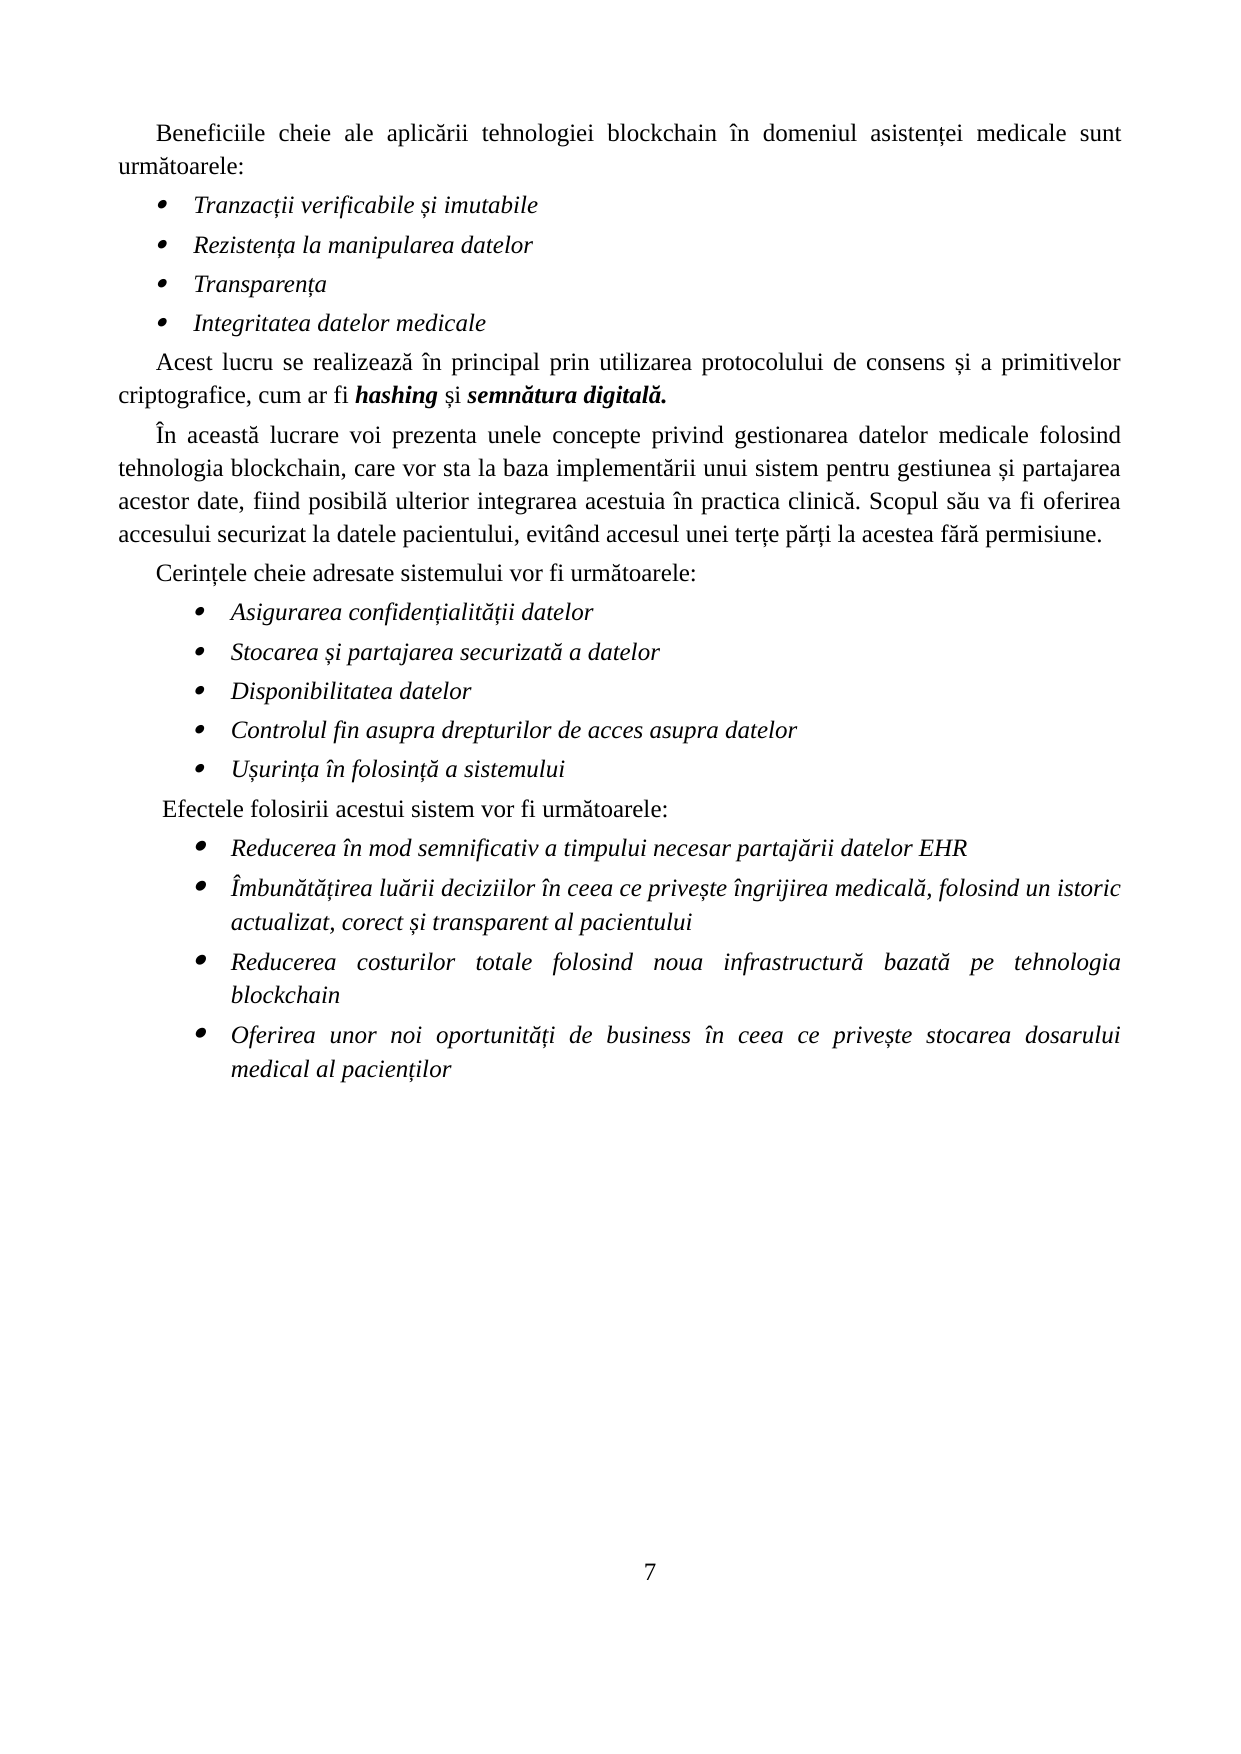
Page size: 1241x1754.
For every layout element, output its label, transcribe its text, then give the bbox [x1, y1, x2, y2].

list Integritatea datelor medicale [156, 308, 1122, 337]
list Stocarea și partajarea securizată a datelor [193, 637, 1122, 665]
list Ușurința în folosință a sistemului [193, 754, 1122, 783]
list Controlul fin asupra drepturilor de acces asupra datelor [193, 715, 1122, 744]
text Beneficiile cheie ale aplicării tehnologiei blockchain în domeniul asistenței medicale sunt următoarele: [118, 118, 1122, 180]
list Asigurarea confidențialității datelor [193, 597, 1122, 626]
list Transparența [156, 269, 1122, 298]
list Tranzacții verificabile și imutabile [156, 190, 1122, 219]
text Cerințele cheie adresate sistemului vor fi următoarele: [118, 558, 1122, 587]
text Acest lucru se realizează în principal prin utilizarea protocolului de consens și a primitivelor criptografice, cum ar fi hashing și semnătura digitală. [118, 347, 1122, 409]
text Efectele folosirii acestui sistem vor fi următoarele: [118, 794, 1122, 822]
list Reducerea costurilor totale folosind noua infrastructură bazată pe tehnologia blockchain [193, 947, 1122, 1009]
list Îmbunătățirea luării deciziilor în ceea ce privește îngrijirea medicală, folosind un istoric actualizat, corect și transparent al pacientului [193, 873, 1122, 936]
list Oferirea unor noi oportunități de business în ceea ce privește stocarea dosarului medical al pacienților [193, 1020, 1122, 1082]
list Reducerea în mod semnificativ a timpului necesar partajării datelor EHR [193, 833, 1122, 863]
text În această lucrare voi prezenta unele concepte privind gestionarea datelor medicale folosind tehnologia blockchain, care vor sta la baza implementării unui sistem pentru gestiunea și partajarea acestor date, fiind posibilă ulterior integrarea acestuia în practica clinică. Scopul său va fi oferirea accesului securizat la datele pacientului, evitând accesul unei terțe părți la acestea fără permisiune. [118, 420, 1122, 548]
list Disponibilitatea datelor [193, 676, 1122, 705]
list Rezistența la manipularea datelor [156, 230, 1122, 258]
